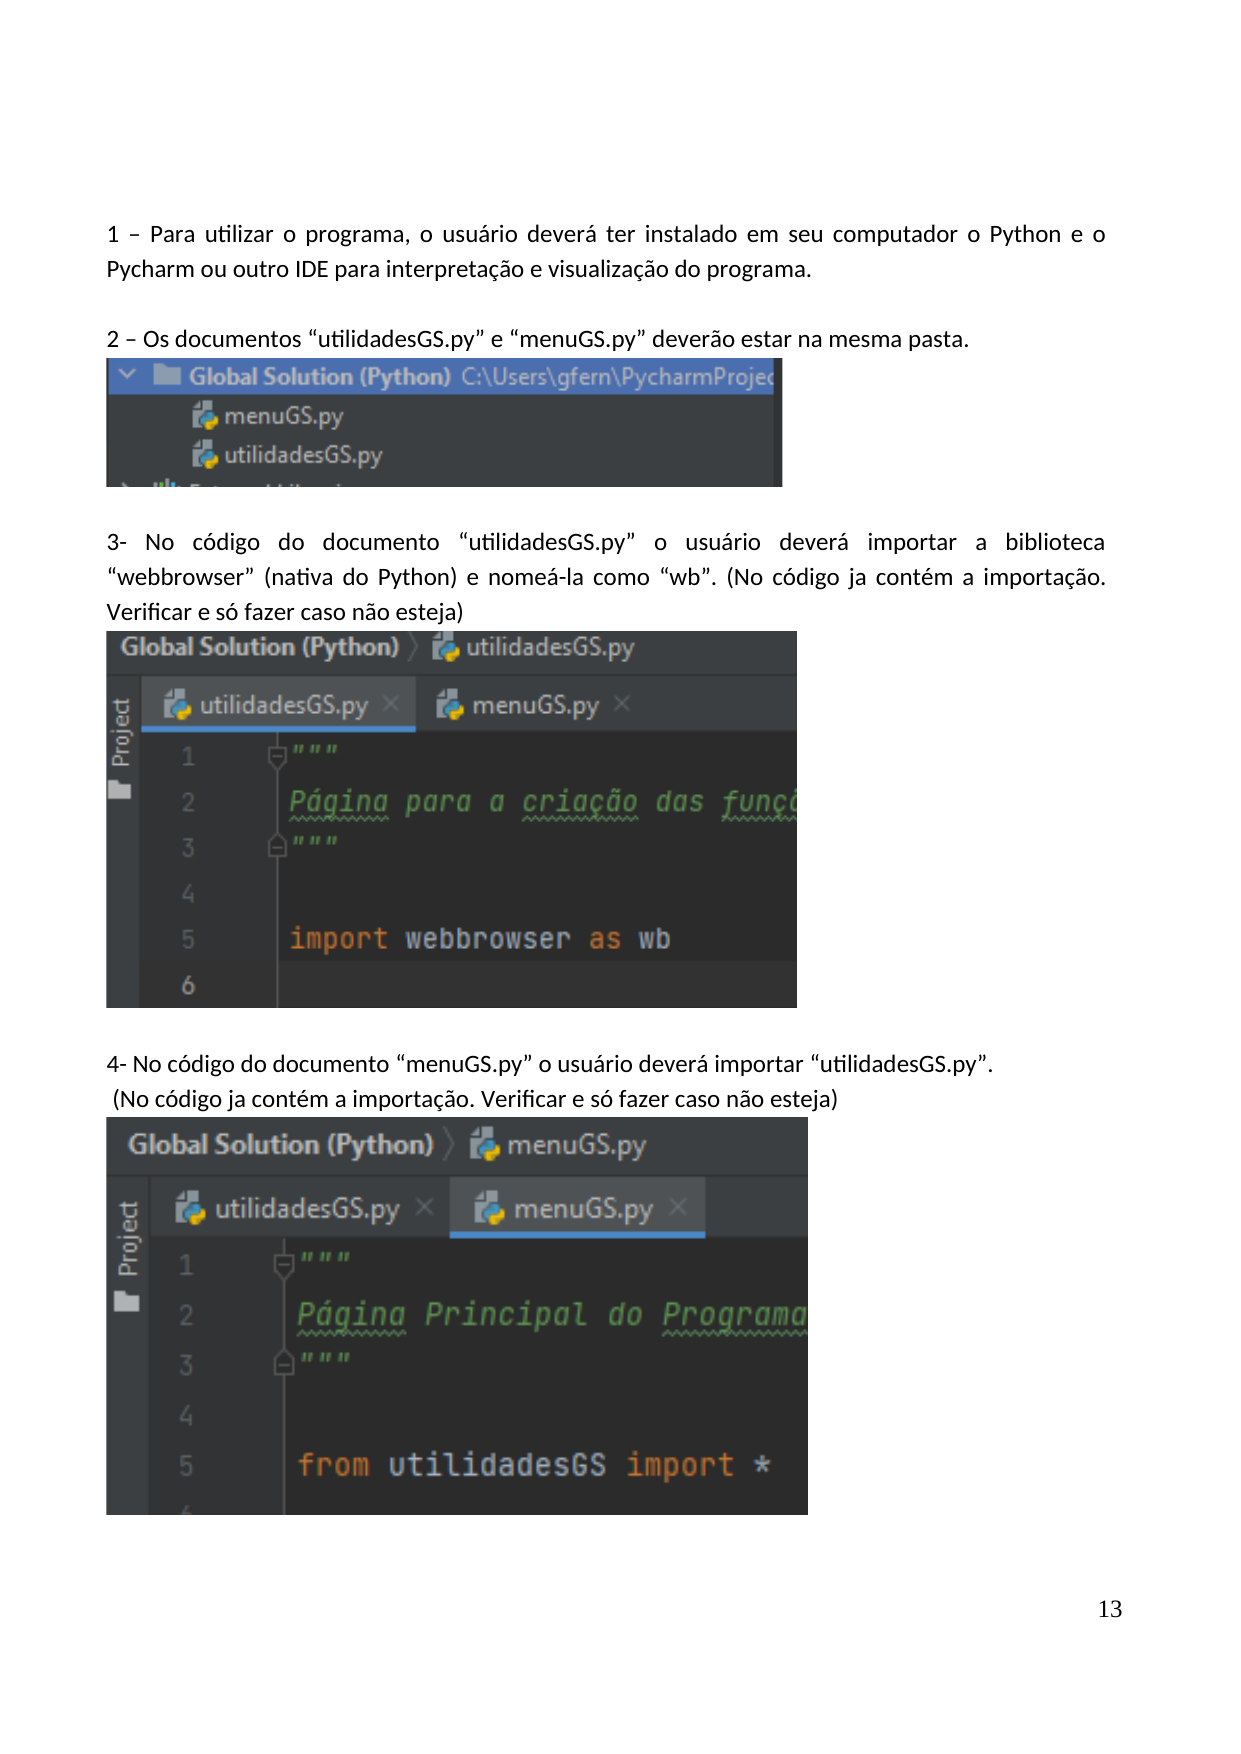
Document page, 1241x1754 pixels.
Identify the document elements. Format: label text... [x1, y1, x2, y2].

picture [106, 1117, 808, 1515]
text (No código ja contém a importação. Verificar e só fazer caso não esteja) [106, 1083, 1107, 1113]
text 4- No código do documento “menuGS.py” o usuário deverá importar “utilidadesGS.py”. [106, 1048, 1107, 1078]
text 3- No código do documento “utilidadesGS.py” o usuário deverá importar a biblioteca “webbrowser” (nativa do Python) e nomeá-la como “wb”. (No código ja contém a importação. Verificar e só fazer caso não esteja) [106, 527, 1107, 627]
text 2 – Os documentos “utilidadesGS.py” e “menuGS.py” deverão estar na mesma pasta. [106, 323, 1107, 354]
picture [106, 631, 797, 1008]
text 1 – Para utilizar o programa, o usuário deverá ter instalado em seu computador o Python e o Pycharm ou outro IDE para interpretação e visualização do programa. [106, 218, 1107, 284]
picture [106, 358, 783, 487]
